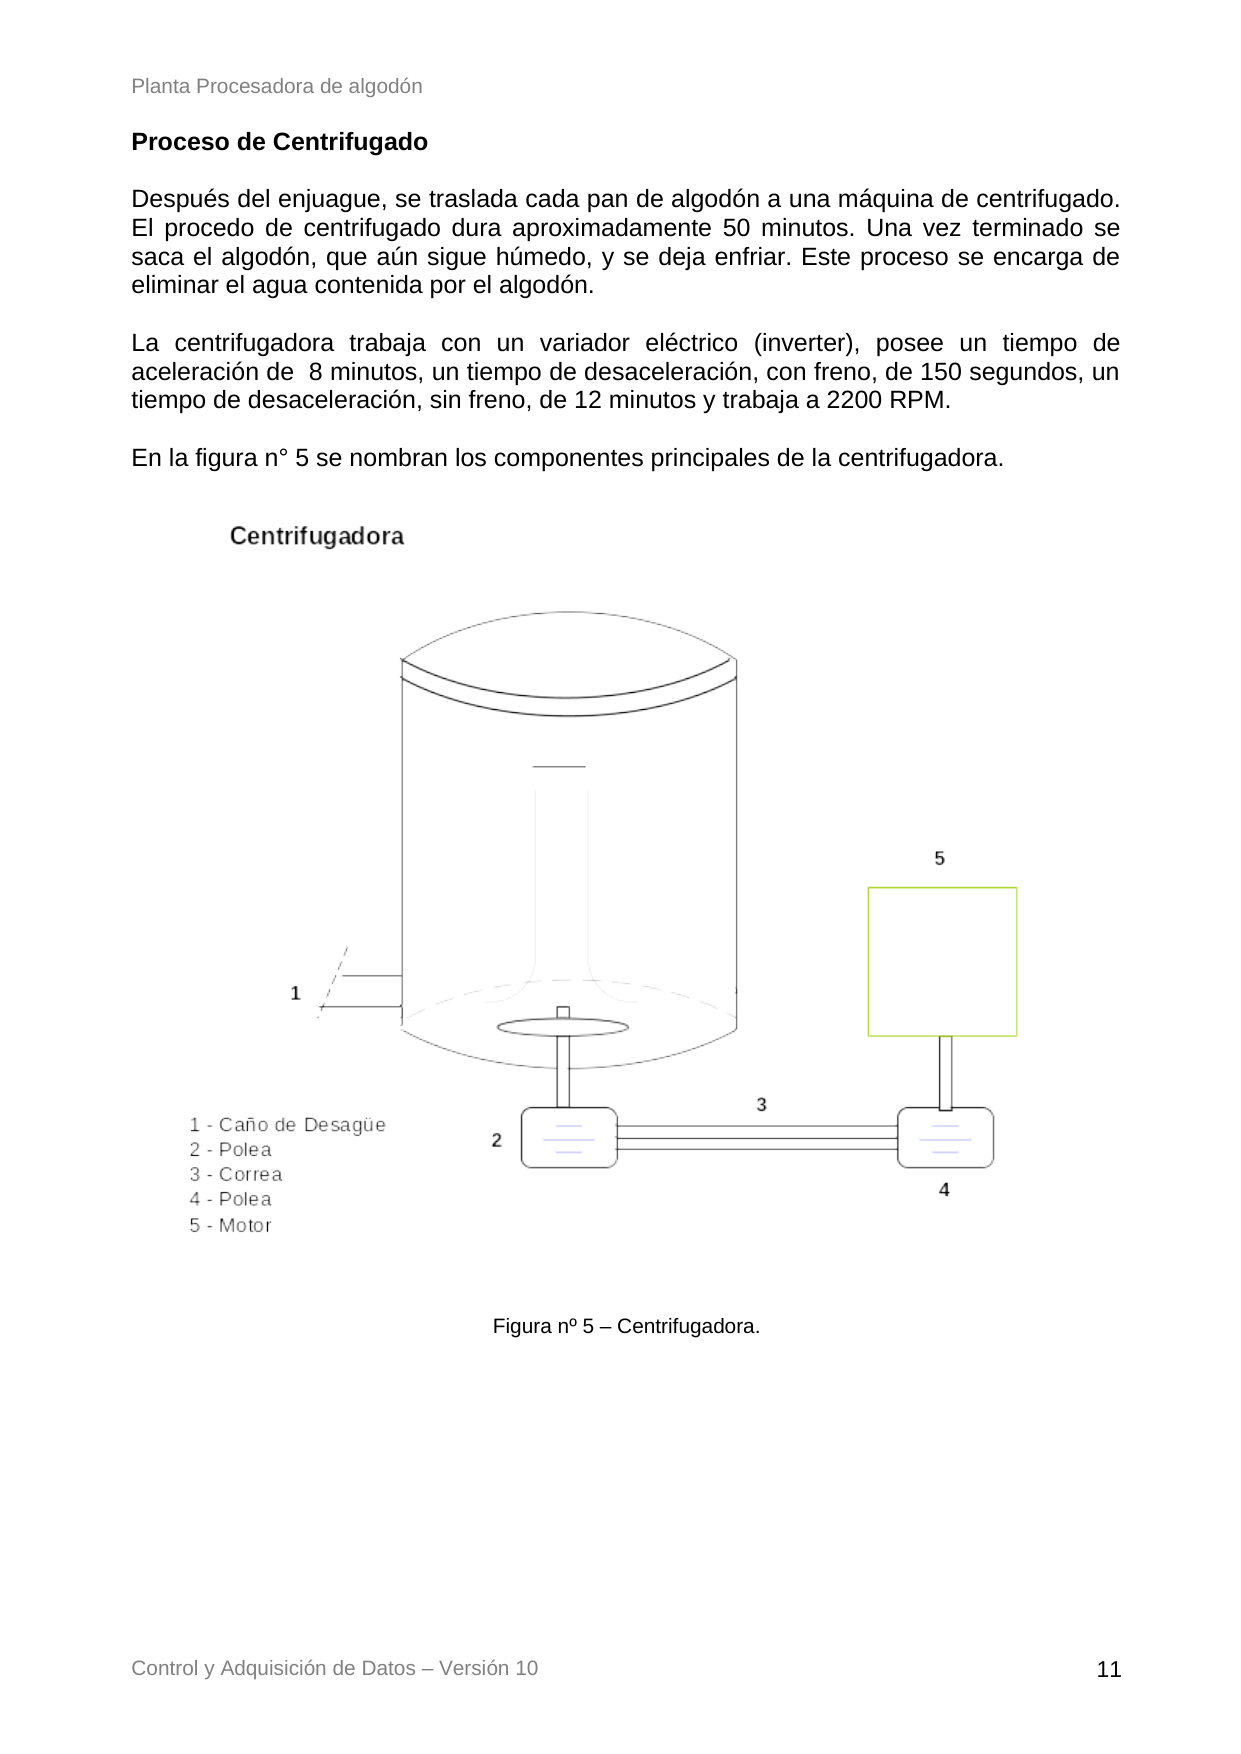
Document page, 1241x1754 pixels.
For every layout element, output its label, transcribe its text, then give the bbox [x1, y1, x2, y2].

text En la figura n° 5 se nombran los componentes principales de la centrifugadora. [131, 443, 1122, 472]
text Figura nº 5 – Centrifugadora. [131, 1313, 1122, 1337]
text Proceso de Centrifugado [131, 127, 1122, 155]
text La centrifugadora trabaja con un variador eléctrico (inverter), posee un tiempo de aceleración de 8 minutos, un tiempo de desaceleración, con freno, de 150 segundos, un tiempo de desaceleración, sin freno, de 12 minutos y trabaja a 2200 RPM. [131, 328, 1122, 414]
text Después del enjuague, se traslada cada pan de algodón a una máquina de centrifugado. El procedo de centrifugado dura aproximadamente 50 minutos. Una vez terminado se saca el algodón, que aún sigue húmedo, y se deja enfriar. Este proceso se encarga de eliminar el agua contenida por el algodón. [131, 184, 1122, 299]
